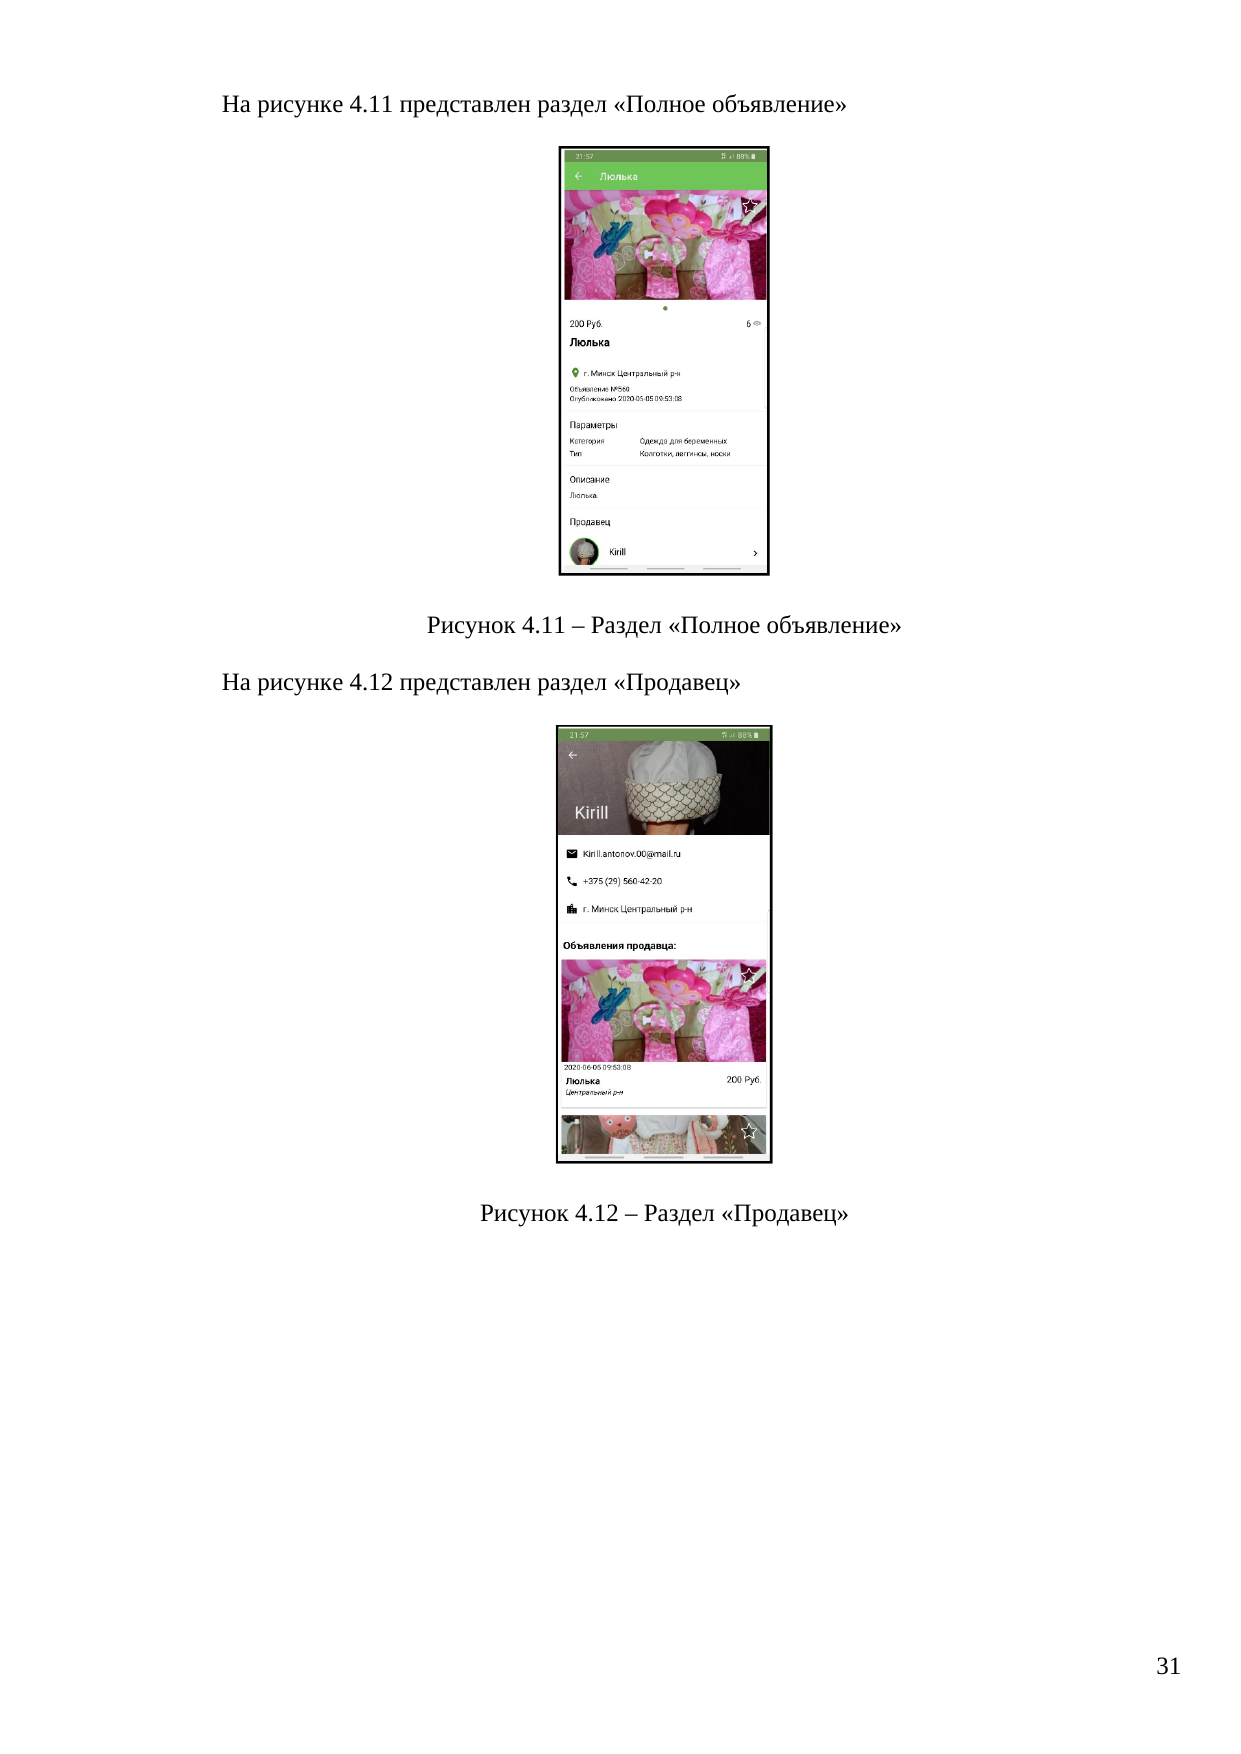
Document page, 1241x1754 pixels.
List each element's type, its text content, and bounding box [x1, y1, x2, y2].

picture [558, 146, 771, 577]
text Рисунок 4.12 – Раздел «Продавец» [148, 1198, 1181, 1227]
picture [555, 725, 773, 1165]
text Рисунок 4.11 – Раздел «Полное объявление» [148, 610, 1181, 639]
text На рисунке 4.12 представлен раздел «Продавец» [148, 667, 1181, 696]
text На рисунке 4.11 представлен раздел «Полное объявление» [148, 89, 1181, 117]
